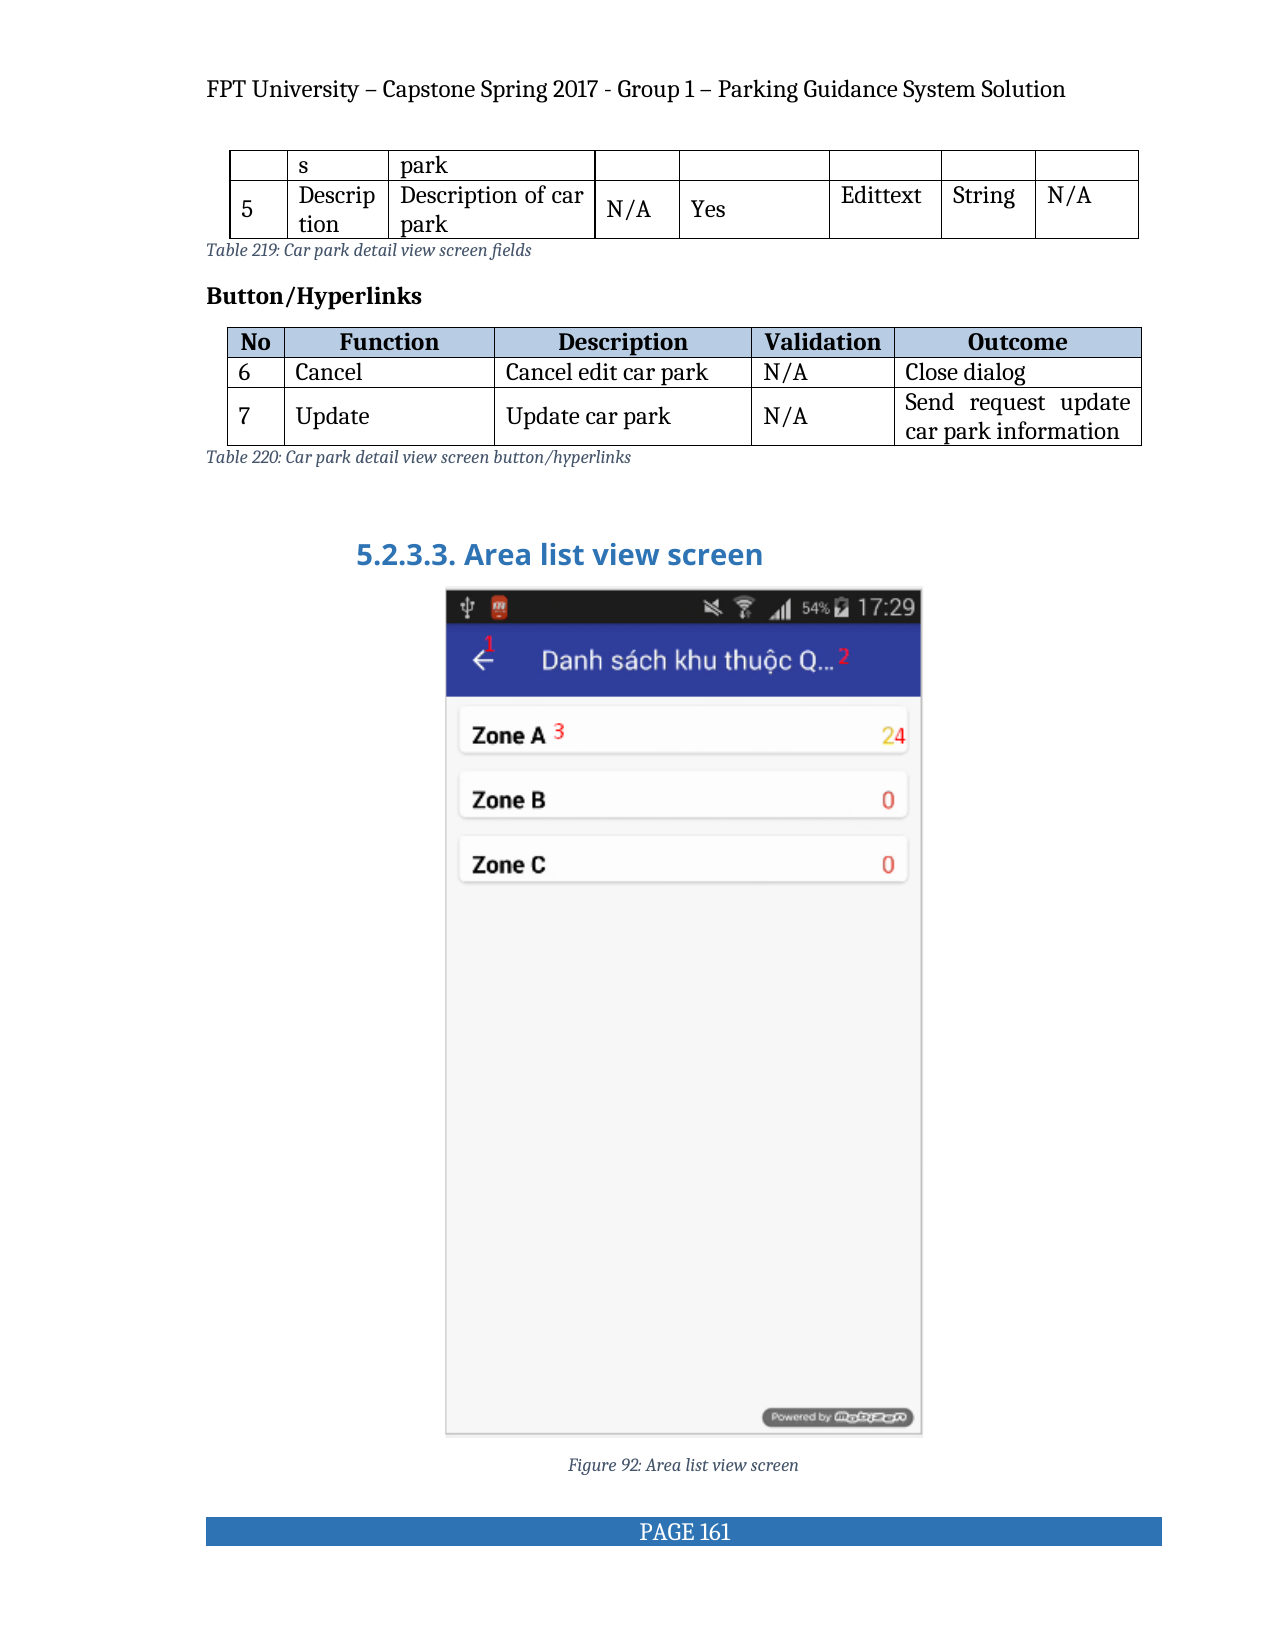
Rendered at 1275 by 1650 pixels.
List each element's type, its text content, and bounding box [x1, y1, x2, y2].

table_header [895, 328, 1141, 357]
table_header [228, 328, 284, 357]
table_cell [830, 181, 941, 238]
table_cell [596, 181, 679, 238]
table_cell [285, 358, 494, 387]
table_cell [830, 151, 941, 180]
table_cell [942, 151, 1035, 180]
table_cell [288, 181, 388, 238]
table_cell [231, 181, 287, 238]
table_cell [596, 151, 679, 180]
picture [445, 586, 924, 1438]
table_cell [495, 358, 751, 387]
text Button/Hyperlinks [206, 282, 1162, 311]
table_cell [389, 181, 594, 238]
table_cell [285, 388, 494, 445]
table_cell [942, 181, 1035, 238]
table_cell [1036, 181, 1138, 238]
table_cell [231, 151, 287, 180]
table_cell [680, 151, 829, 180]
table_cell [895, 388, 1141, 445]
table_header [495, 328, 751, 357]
subtitle Area list view screen [206, 534, 1162, 574]
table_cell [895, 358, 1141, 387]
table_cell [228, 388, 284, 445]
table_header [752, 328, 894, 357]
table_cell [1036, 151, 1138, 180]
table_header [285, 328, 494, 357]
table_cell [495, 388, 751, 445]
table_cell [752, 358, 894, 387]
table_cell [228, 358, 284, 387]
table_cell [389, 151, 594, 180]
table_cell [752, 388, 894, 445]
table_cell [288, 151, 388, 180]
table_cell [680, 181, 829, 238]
